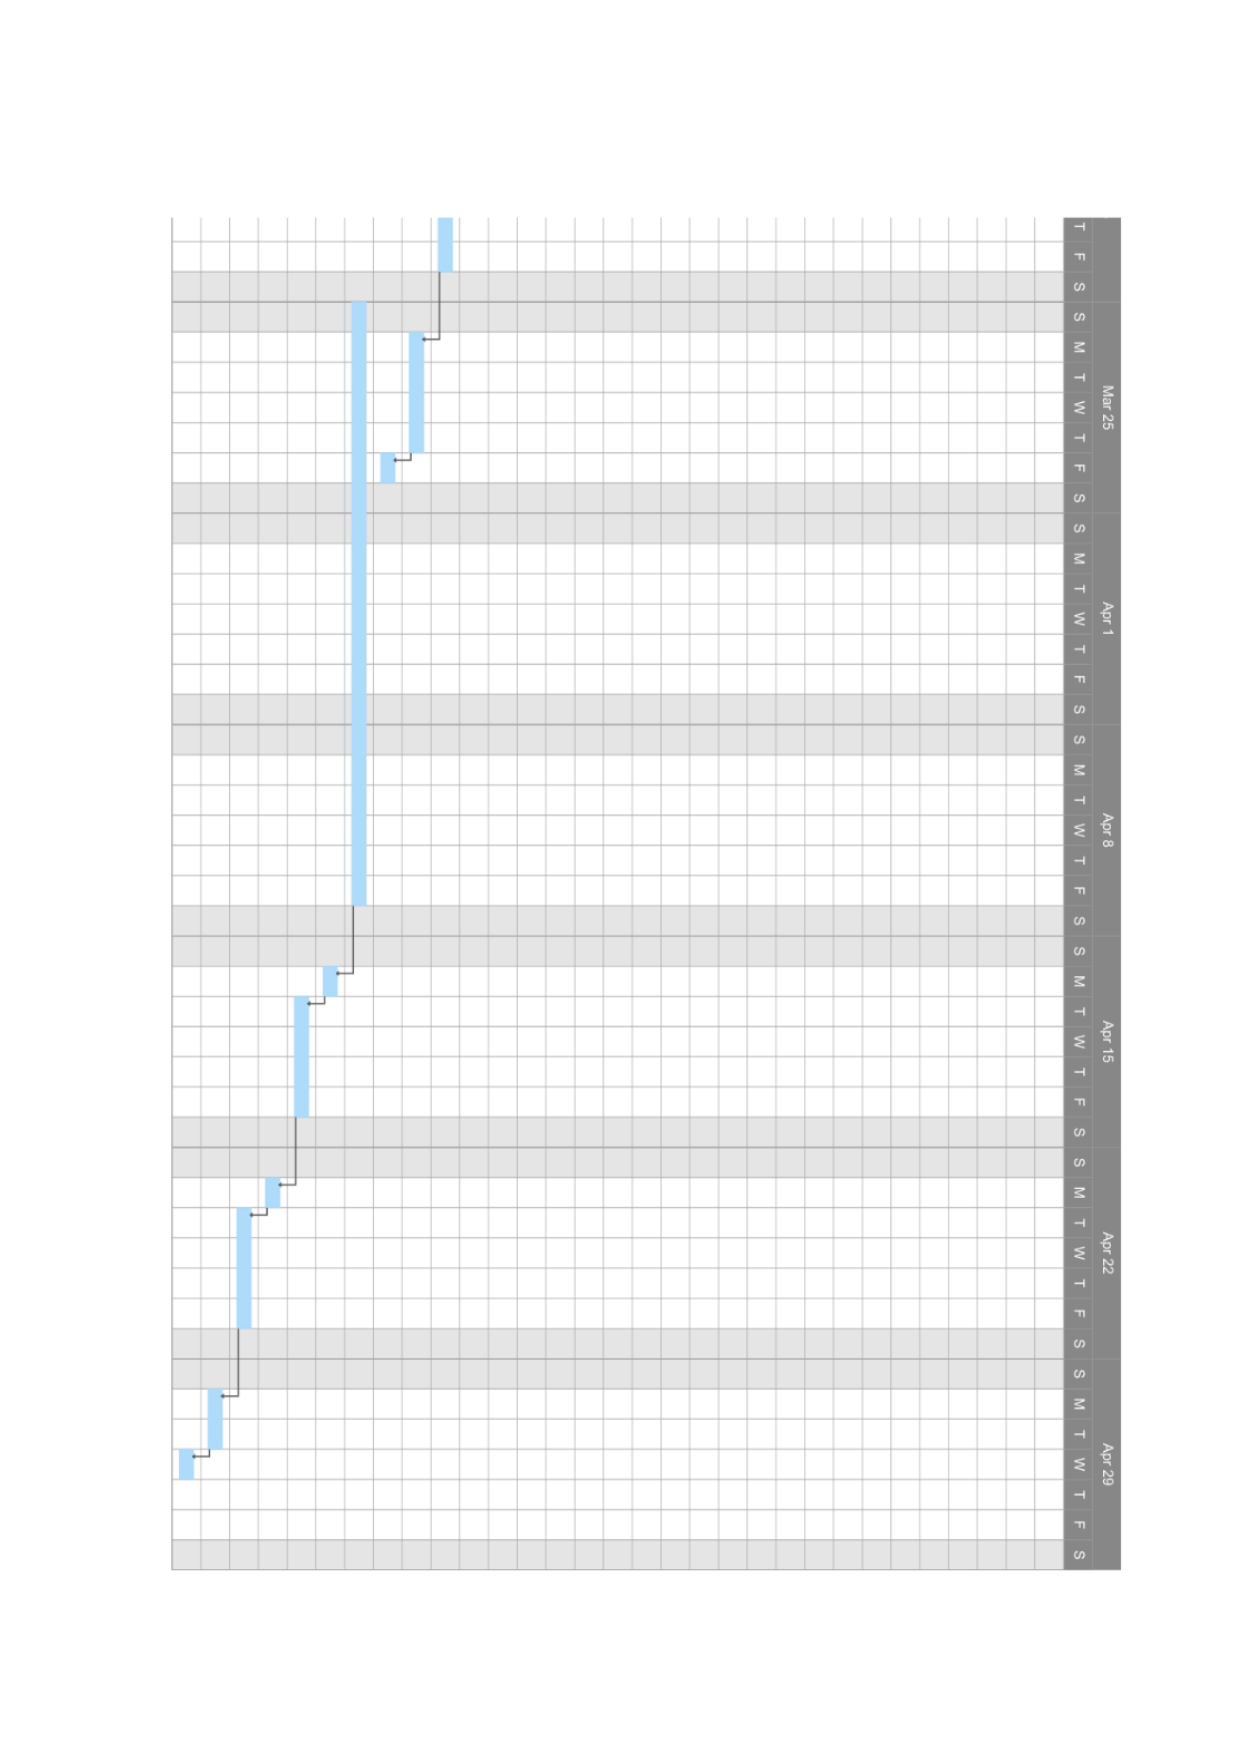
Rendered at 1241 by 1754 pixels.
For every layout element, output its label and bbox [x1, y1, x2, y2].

picture [65, 151, 1187, 1740]
